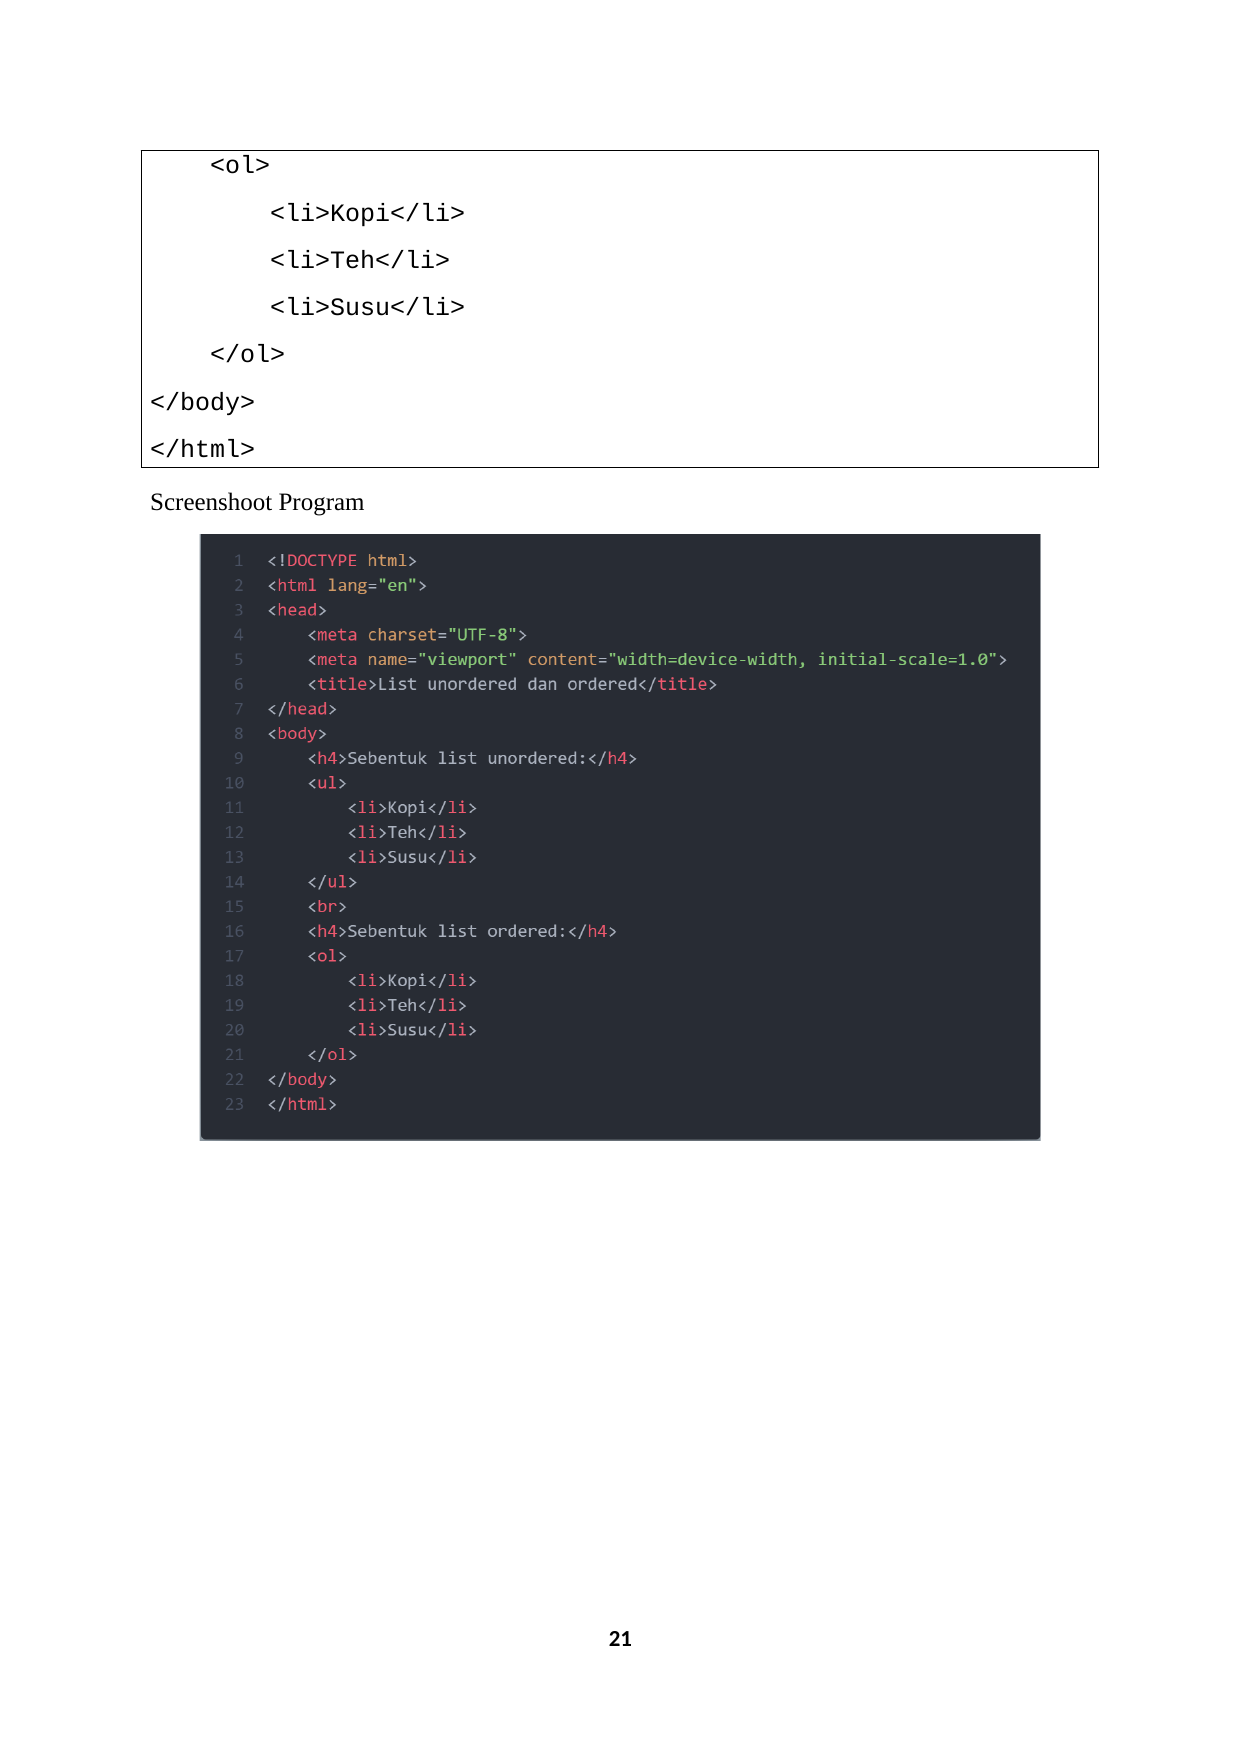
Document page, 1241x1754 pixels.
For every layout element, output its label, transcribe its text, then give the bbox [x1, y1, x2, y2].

text <li>Kopi</li> [142, 197, 1098, 229]
text </ol> [142, 339, 1098, 370]
picture [199, 534, 1041, 1141]
text Screenshoot Program [150, 487, 1090, 515]
text <ol> [142, 151, 1098, 181]
text </html> [142, 433, 1098, 467]
text <li>Susu</li> [142, 292, 1098, 323]
text </body> [142, 386, 1098, 417]
text <li>Teh</li> [142, 244, 1098, 276]
